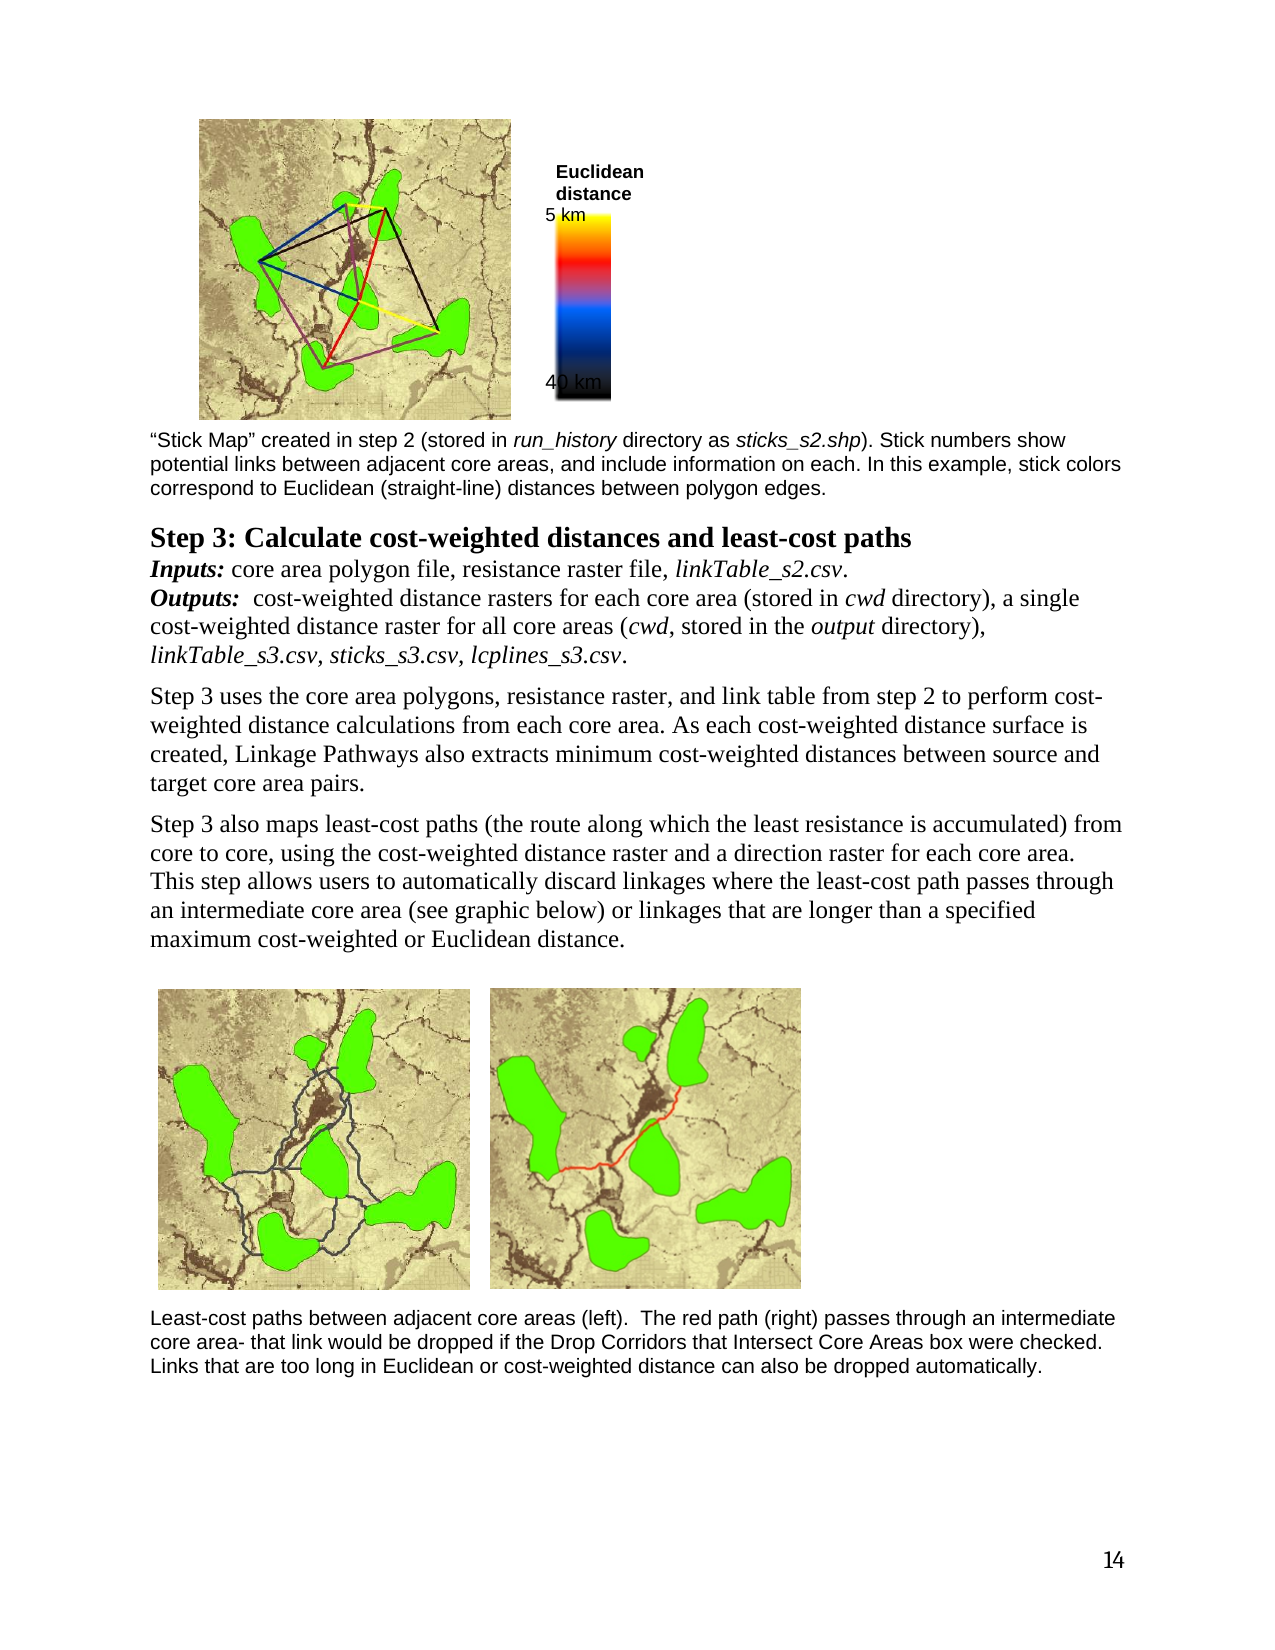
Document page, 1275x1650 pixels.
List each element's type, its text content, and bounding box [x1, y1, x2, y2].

text Outputs: cost-weighted distance rasters for each core area (stored in cwd directory), a single cost-weighted distance raster for all core areas (cwd, stored in the output directory), linkTable_s3.csv, sticks_s3.csv, lcplines_s3.csv. [150, 583, 1125, 669]
picture [488, 986, 803, 1291]
text Step 3 also maps least-cost paths (the route along which the least resistance is accumulated) from core to core, using the cost-weighted distance raster and a direction raster for each core area. This step allows users to automatically discard linkages where the least-cost path passes through an intermediate core area (see graphic below) or linkages that are longer than a specified maximum cost-weighted or Euclidean distance. [150, 809, 1125, 953]
subtitle Step 3: Calculate cost-weighted distances and least-cost paths [150, 520, 1125, 554]
text Least-cost paths between adjacent core areas (left). The red path (right) passes through an intermediate core area- that link would be dropped if the Drop Corridors that Intersect Core Areas box were checked. Links that are too long in Euclidean or cost-weighted distance can also be dropped automatically. [150, 1306, 1125, 1378]
picture [158, 989, 470, 1290]
text Inputs: core area polygon file, resistance raster file, linkTable_s2.csv. [150, 554, 1125, 583]
text Step 3 uses the core area polygons, resistance raster, and link table from step 2 to perform cost-weighted distance calculations from each core area. As each cost-weighted distance surface is created, Linkage Pathways also extracts minimum cost-weighted distances between source and target core area pairs. [150, 681, 1125, 796]
text “Stick Map” created in step 2 (stored in run_history directory as sticks_s2.shp). Stick numbers show potential links between adjacent core areas, and include information on each. In this example, stick colors correspond to Euclidean (straight-line) distances between polygon edges. [150, 120, 1125, 499]
